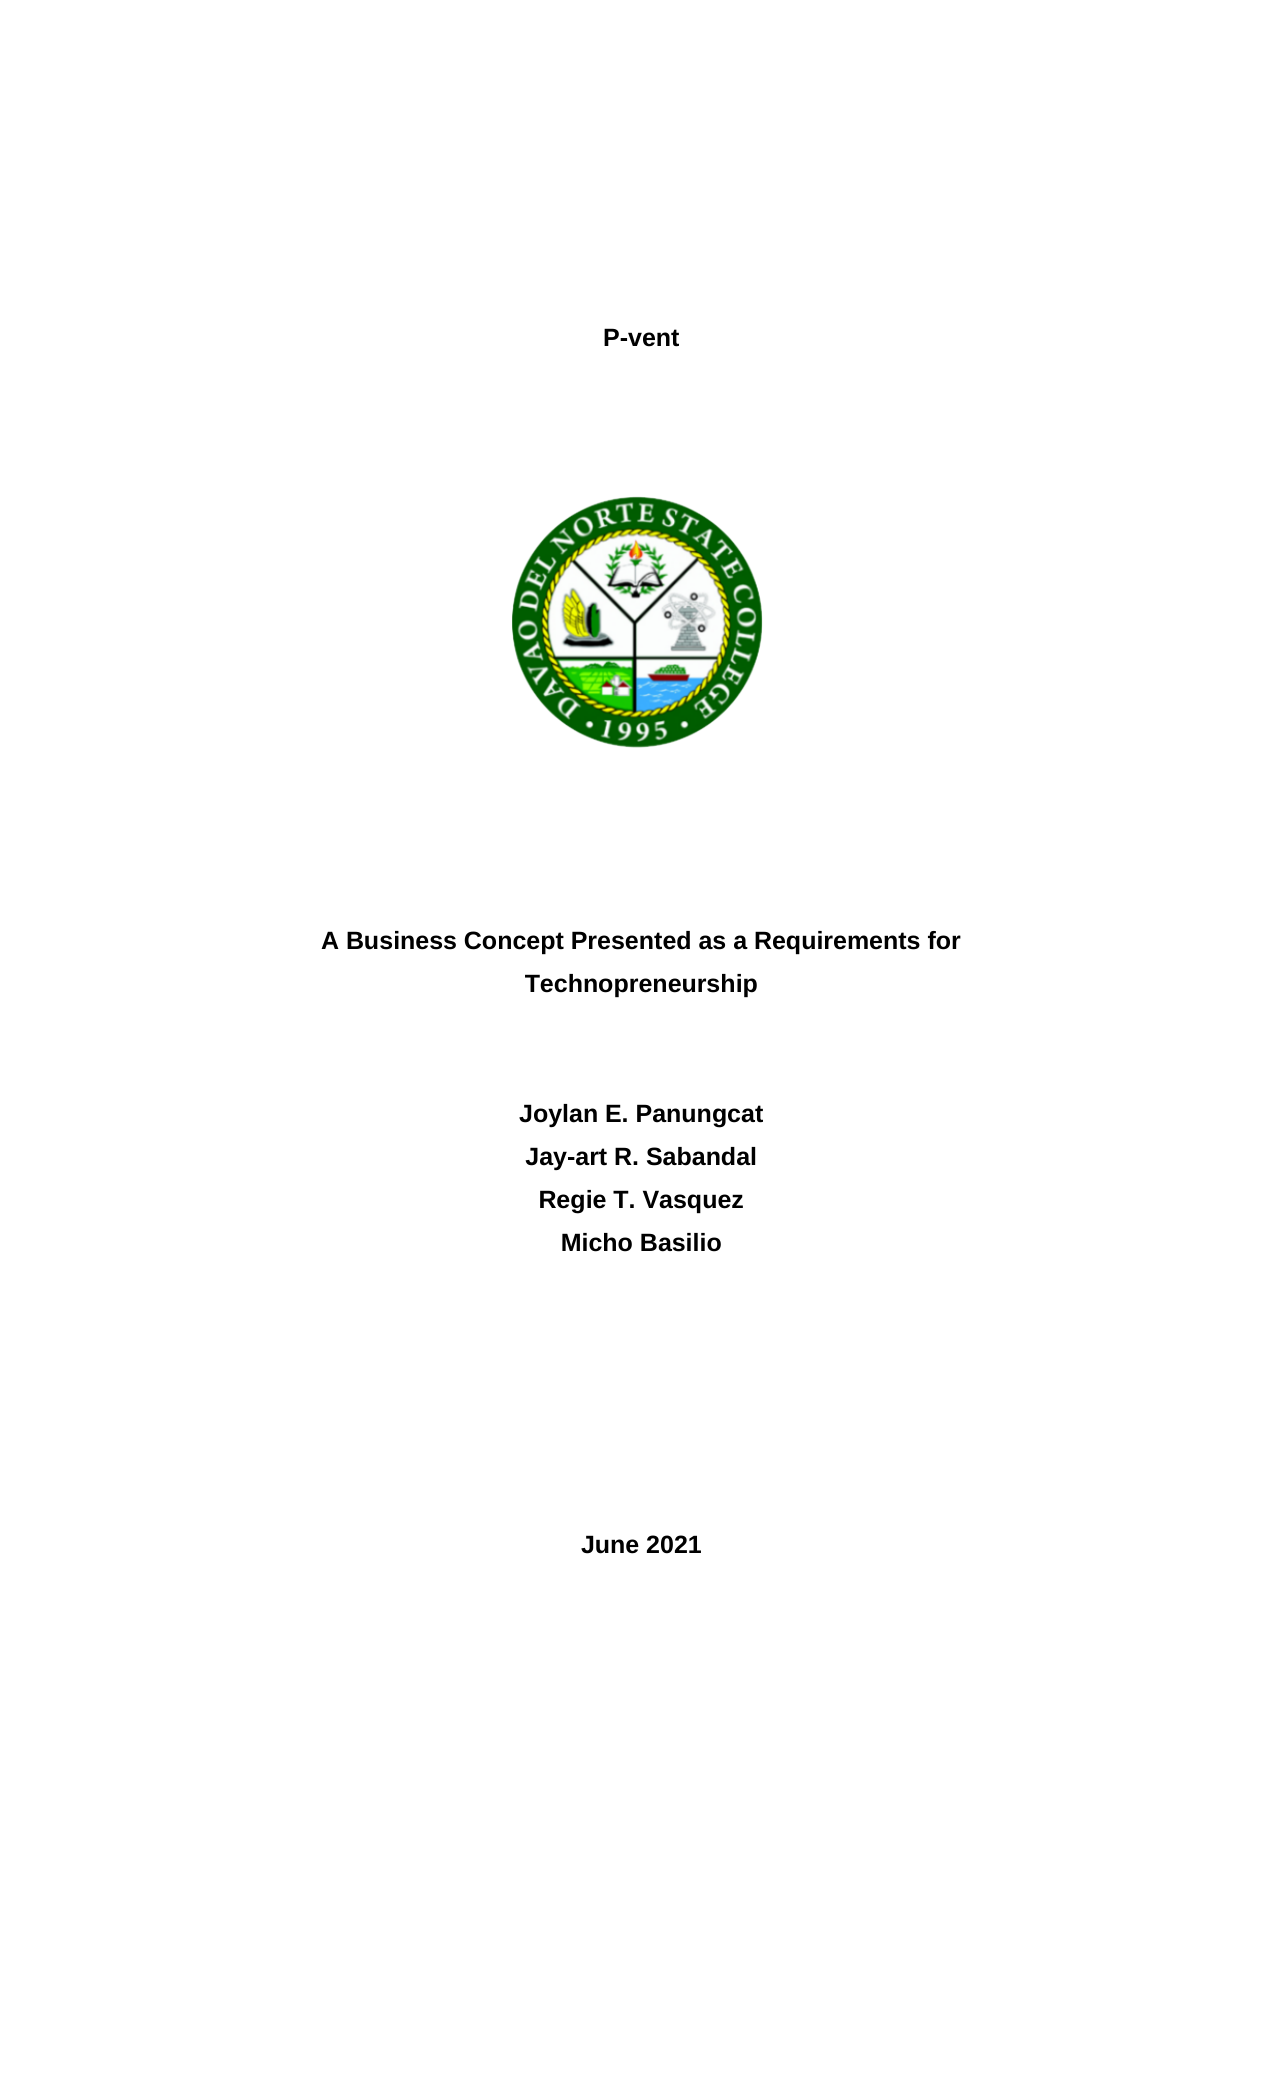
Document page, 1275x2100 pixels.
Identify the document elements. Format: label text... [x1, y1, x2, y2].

picture [511, 496, 763, 748]
text June 2021 [201, 1530, 1081, 1559]
text A Business Concept Presented as a Requirements for Technopreneurship [201, 926, 1081, 998]
text P-vent [201, 322, 1081, 351]
text Jay-art R. Sabandal [201, 1142, 1081, 1171]
text Regie T. Vasquez Micho Basilio [201, 1185, 1081, 1257]
text Joylan E. Panungcat [201, 1099, 1081, 1127]
